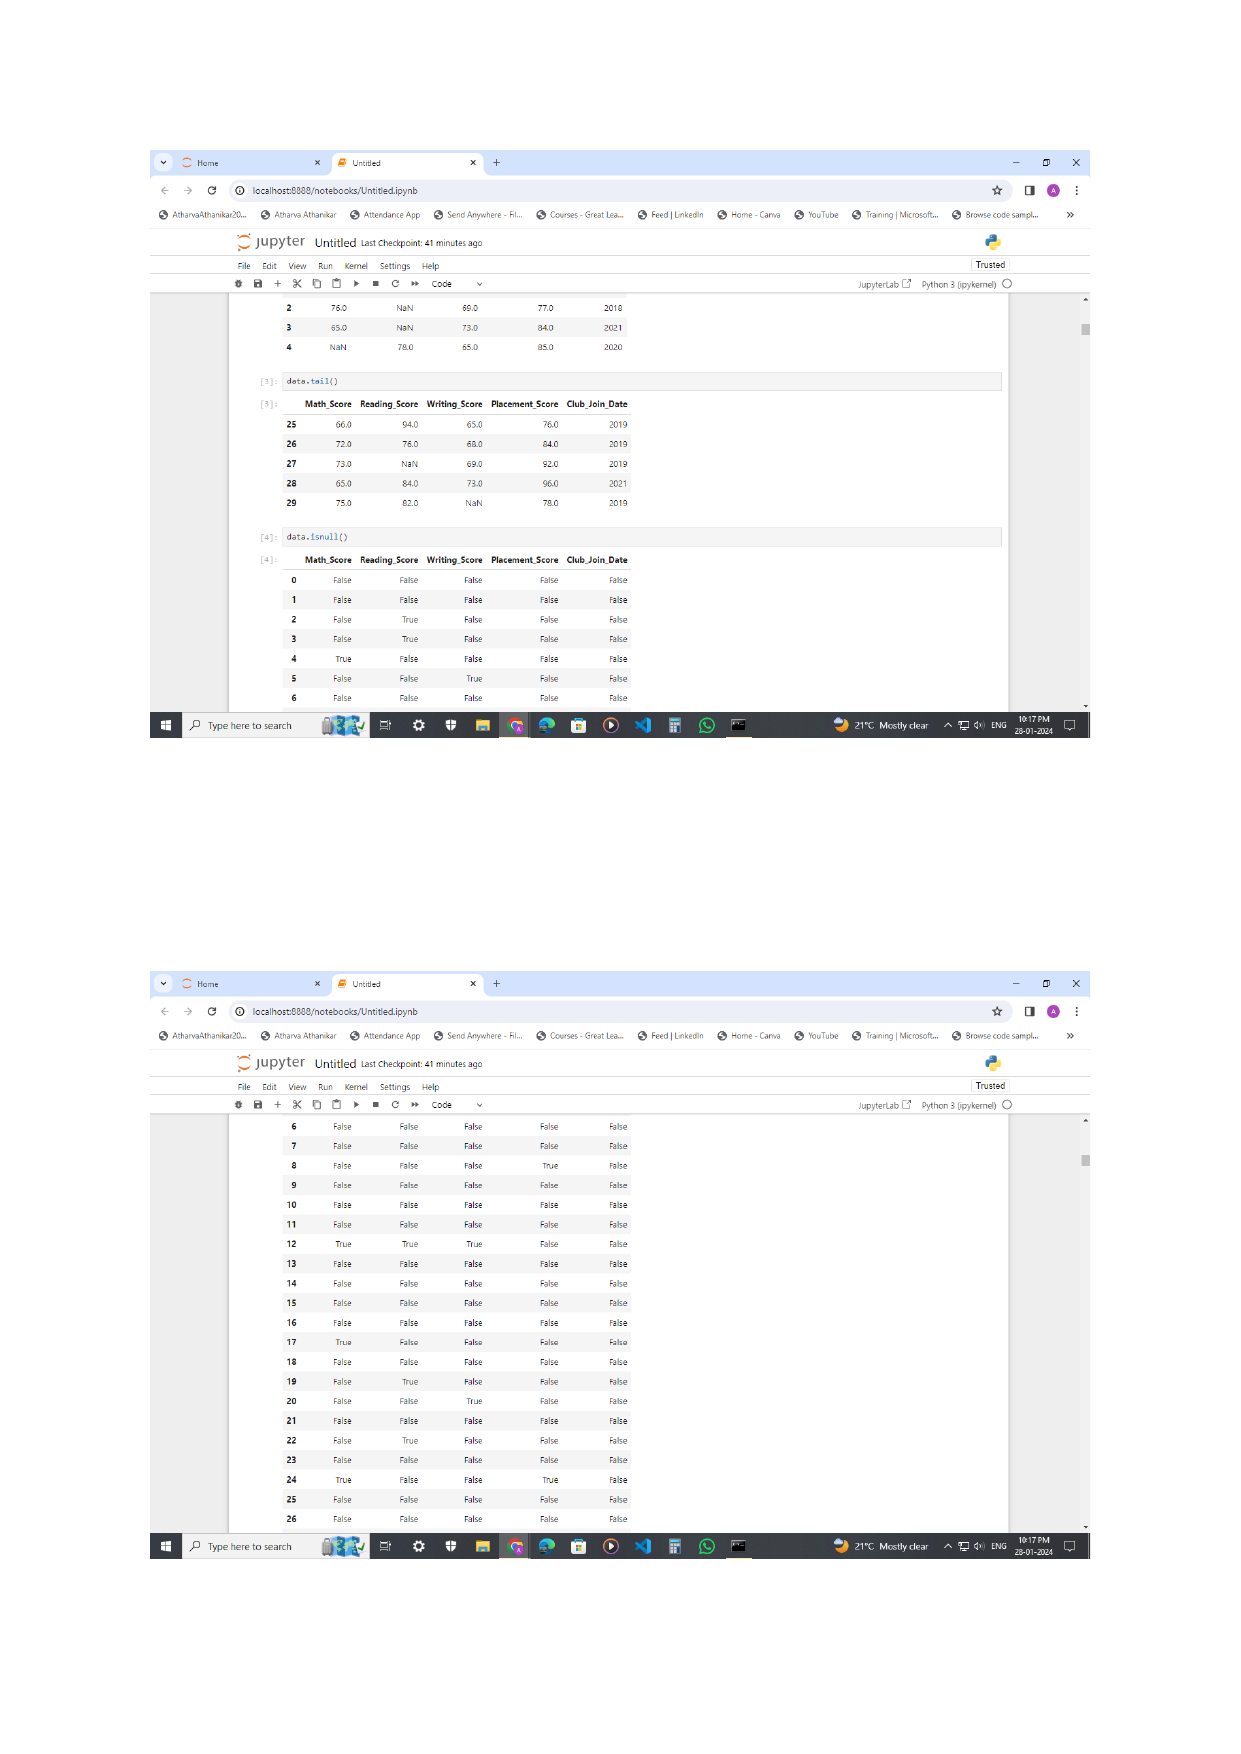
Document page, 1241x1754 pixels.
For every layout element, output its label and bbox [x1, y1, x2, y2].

picture [150, 150, 1091, 738]
picture [150, 971, 1091, 1559]
